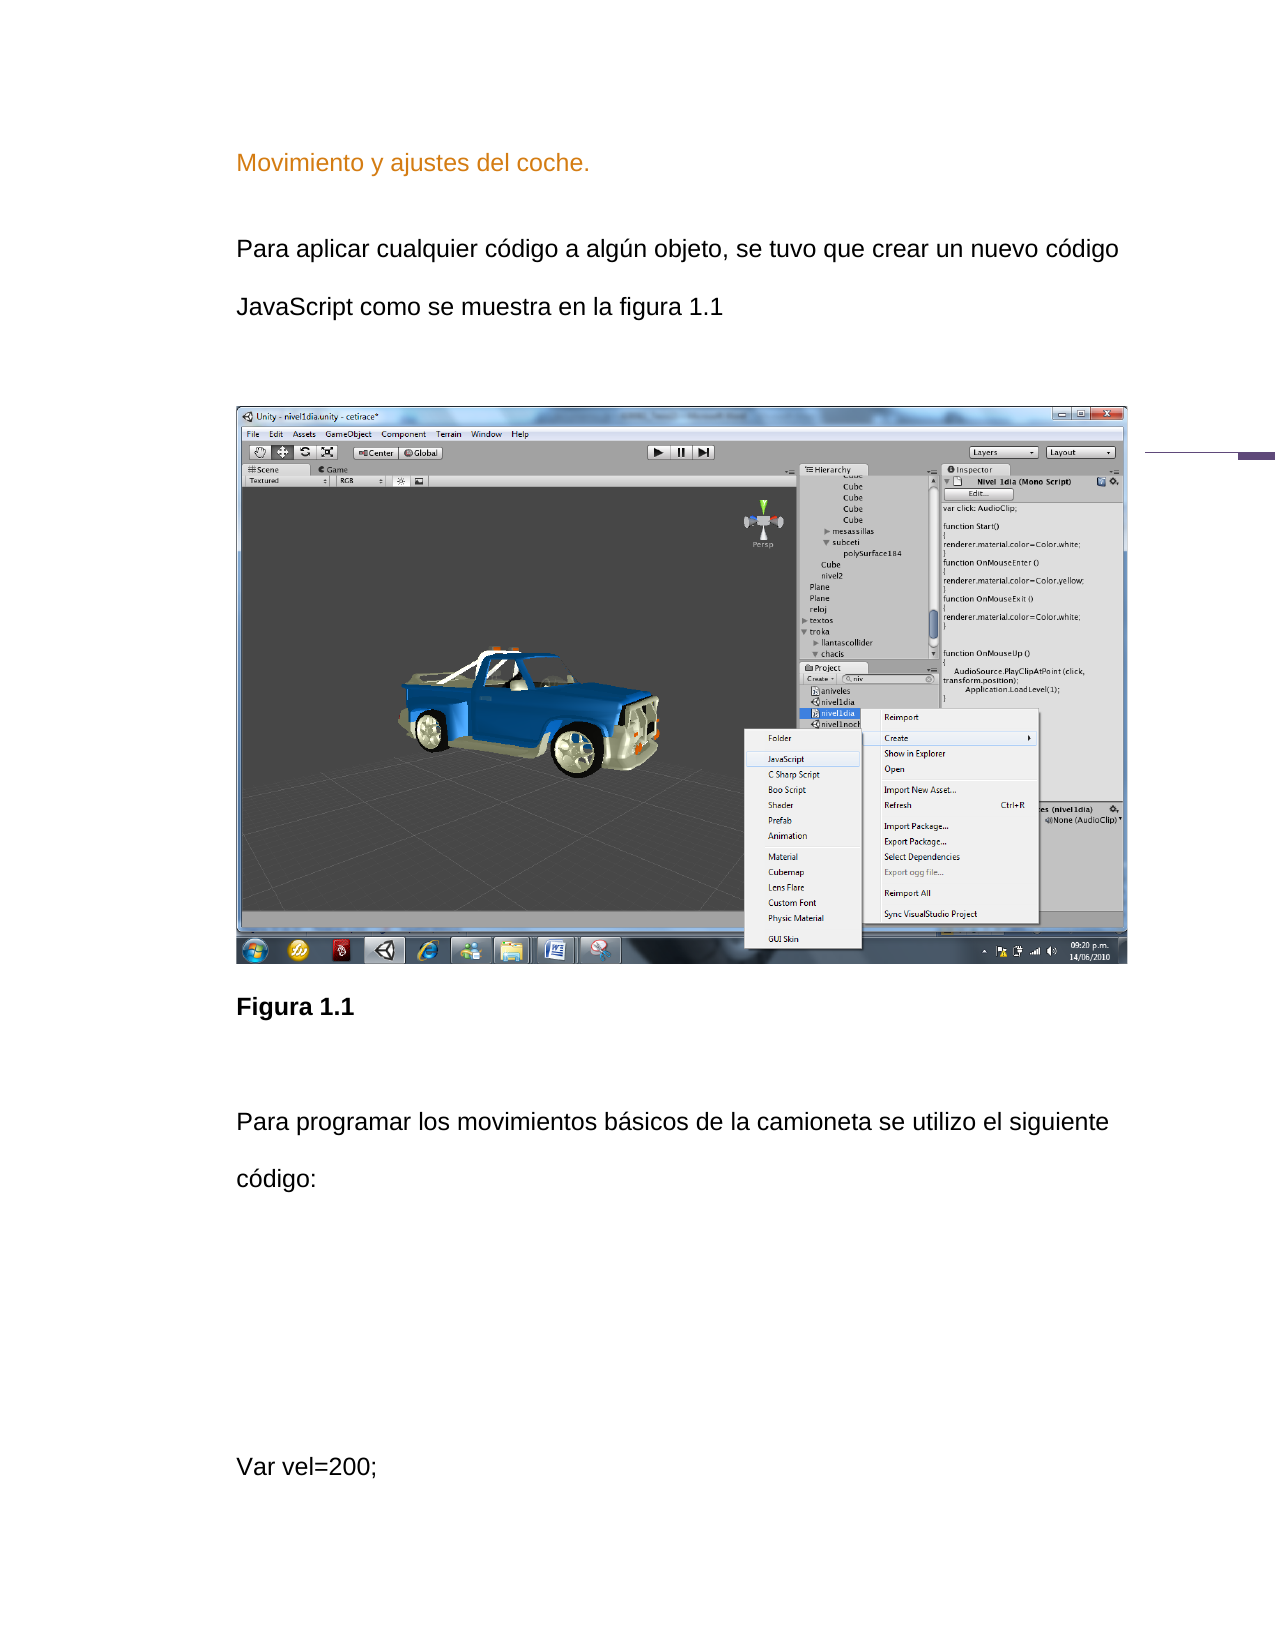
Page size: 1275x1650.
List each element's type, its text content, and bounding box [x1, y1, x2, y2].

text Figura 1.1 [236, 991, 1127, 1020]
text Para programar los movimientos básicos de la camioneta se utilizo el siguiente código: [236, 1106, 1127, 1193]
text Para aplicar cualquier código a algún objeto, se tuvo que crear un nuevo código JavaScript como se muestra en la figura 1.1 [236, 234, 1127, 320]
subtitle Movimiento y ajustes del coche. [236, 148, 1127, 176]
text Var vel=200; [236, 1451, 1127, 1480]
picture [236, 406, 1128, 964]
